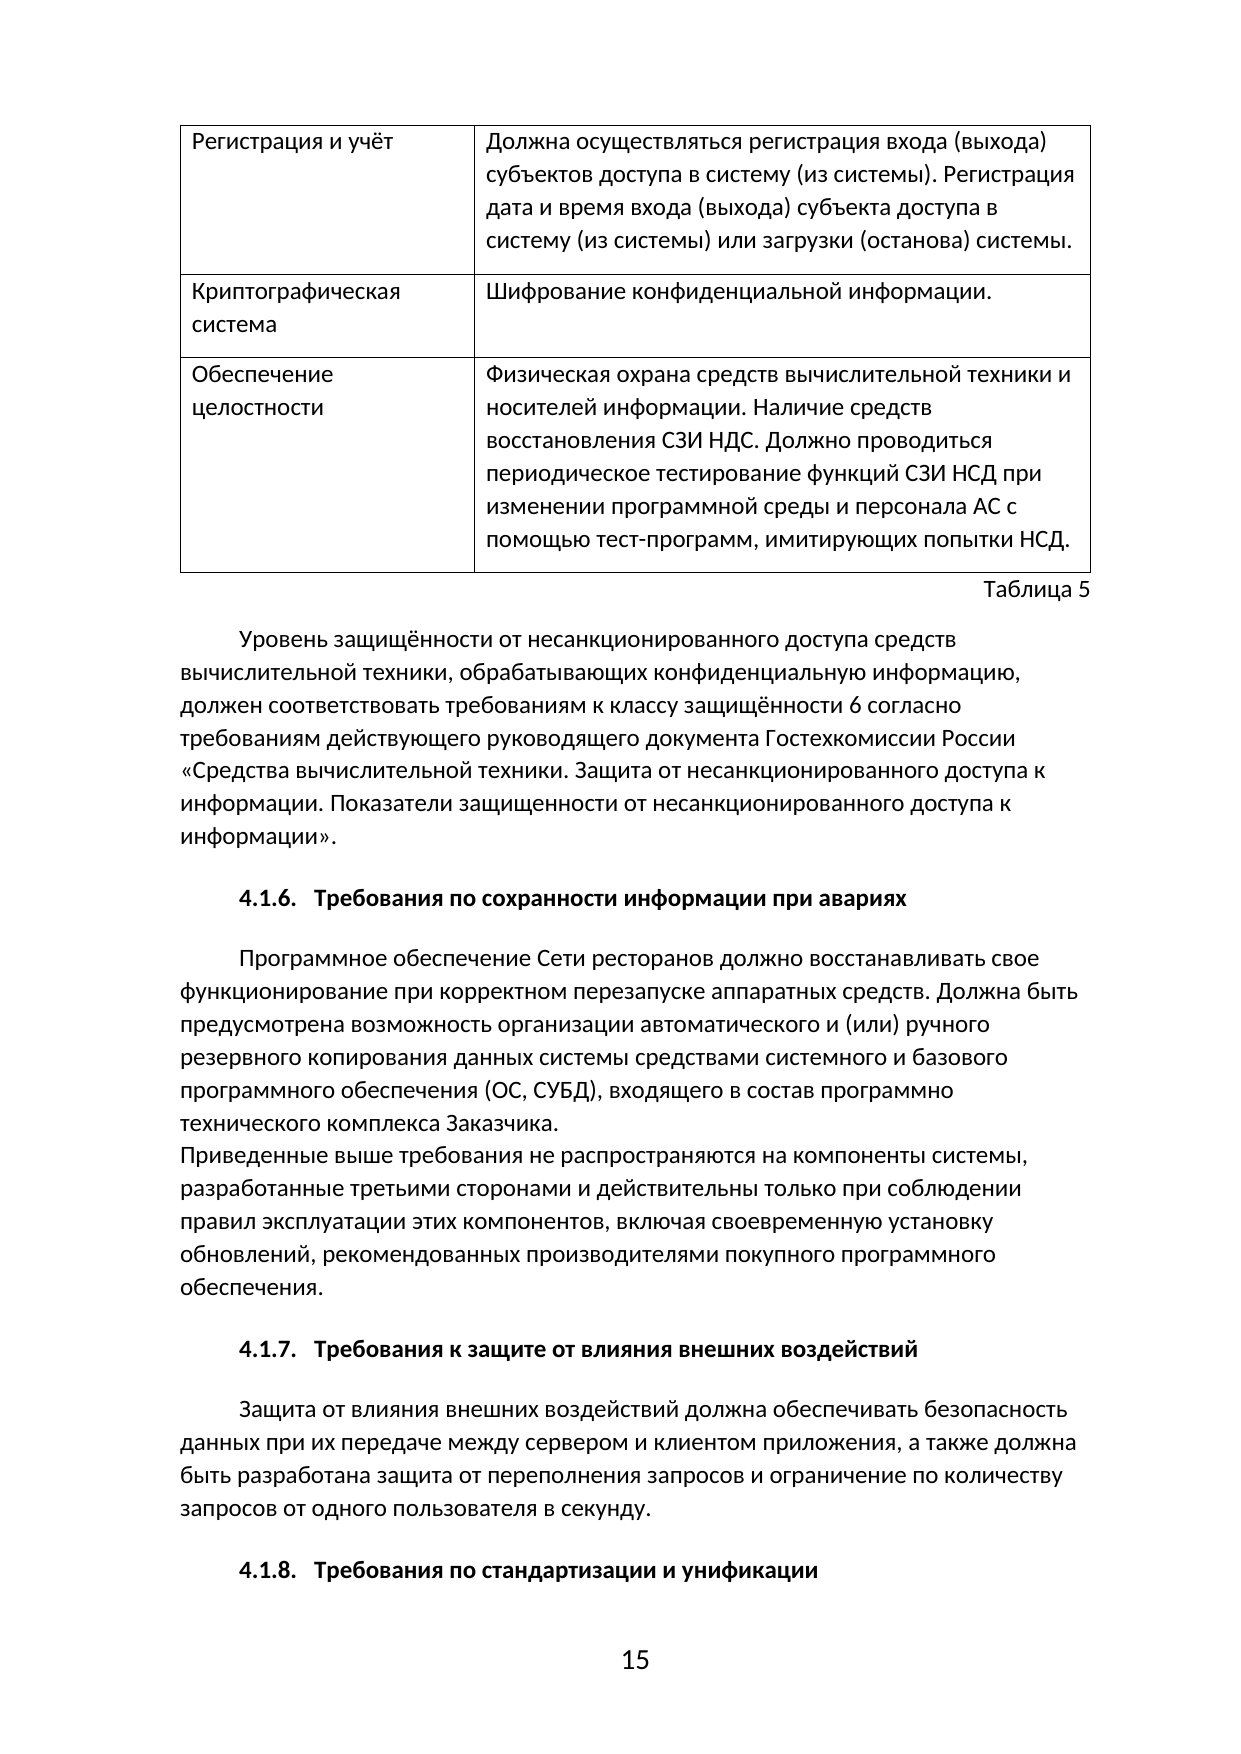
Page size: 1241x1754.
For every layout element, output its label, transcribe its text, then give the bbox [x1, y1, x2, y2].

table_cell Обеспечение целостности [181, 358, 474, 572]
table_cell Физическая охрана средств вычислительной техники и носителей информации. Наличие средств восстановления СЗИ НДС. Должно проводиться периодическое тестирование функций СЗИ НСД при изменении программной среды и персонала АС с помощью тест-программ, имитирующих попытки НСД. [475, 358, 1090, 572]
list Требования по стандартизации и унификации [239, 1554, 1091, 1584]
list Требования к защите от влияния внешних воздействий [239, 1333, 1091, 1364]
table_cell Должна осуществляться регистрация входа (выхода) субъектов доступа в систему (из системы). Регистрация дата и время входа (выхода) субъекта доступа в систему (из системы) или загрузки (останова) системы. [475, 126, 1090, 274]
table_cell Криптографическая система [181, 275, 474, 357]
list Требования по сохранности информации при авариях [239, 882, 1091, 913]
table_cell Шифрование конфиденциальной информации. [475, 275, 1090, 357]
table_cell Регистрация и учёт [181, 126, 474, 274]
text Таблица 5 [180, 573, 1091, 604]
text Уровень защищённости от несанкционированного доступа средств вычислительной техники, обрабатывающих конфиденциальную информацию, должен соответствовать требованиям к классу защищённости 6 согласно требованиям действующего руководящего документа Гостехкомиссии России «Средства вычислительной техники. Защита от несанкционированного доступа к информации. Показатели защищенности от несанкционированного доступа к информации». [180, 623, 1091, 851]
text Защита от влияния внешних воздействий должна обеспечивать безопасность данных при их передаче между сервером и клиентом приложения, а также должна быть разработана защита от переполнения запросов и ограничение по количеству запросов от одного пользователя в секунду. [180, 1393, 1091, 1522]
text Программное обеспечение Сети ресторанов должно восстанавливать свое функционирование при корректном перезапуске аппаратных средств. Должна быть предусмотрена возможность организации автоматического и (или) ручного резервного копирования данных системы средствами системного и базового программного обеспечения (ОС, СУБД), входящего в состав программно технического комплекса Заказчика. Приведенные выше требования не распространяются на компоненты системы, разработанные третьими сторонами и действительны только при соблюдении правил эксплуатации этих компонентов, включая своевременную установку обновлений, рекомендованных производителями покупного программного обеспечения. [180, 942, 1091, 1302]
